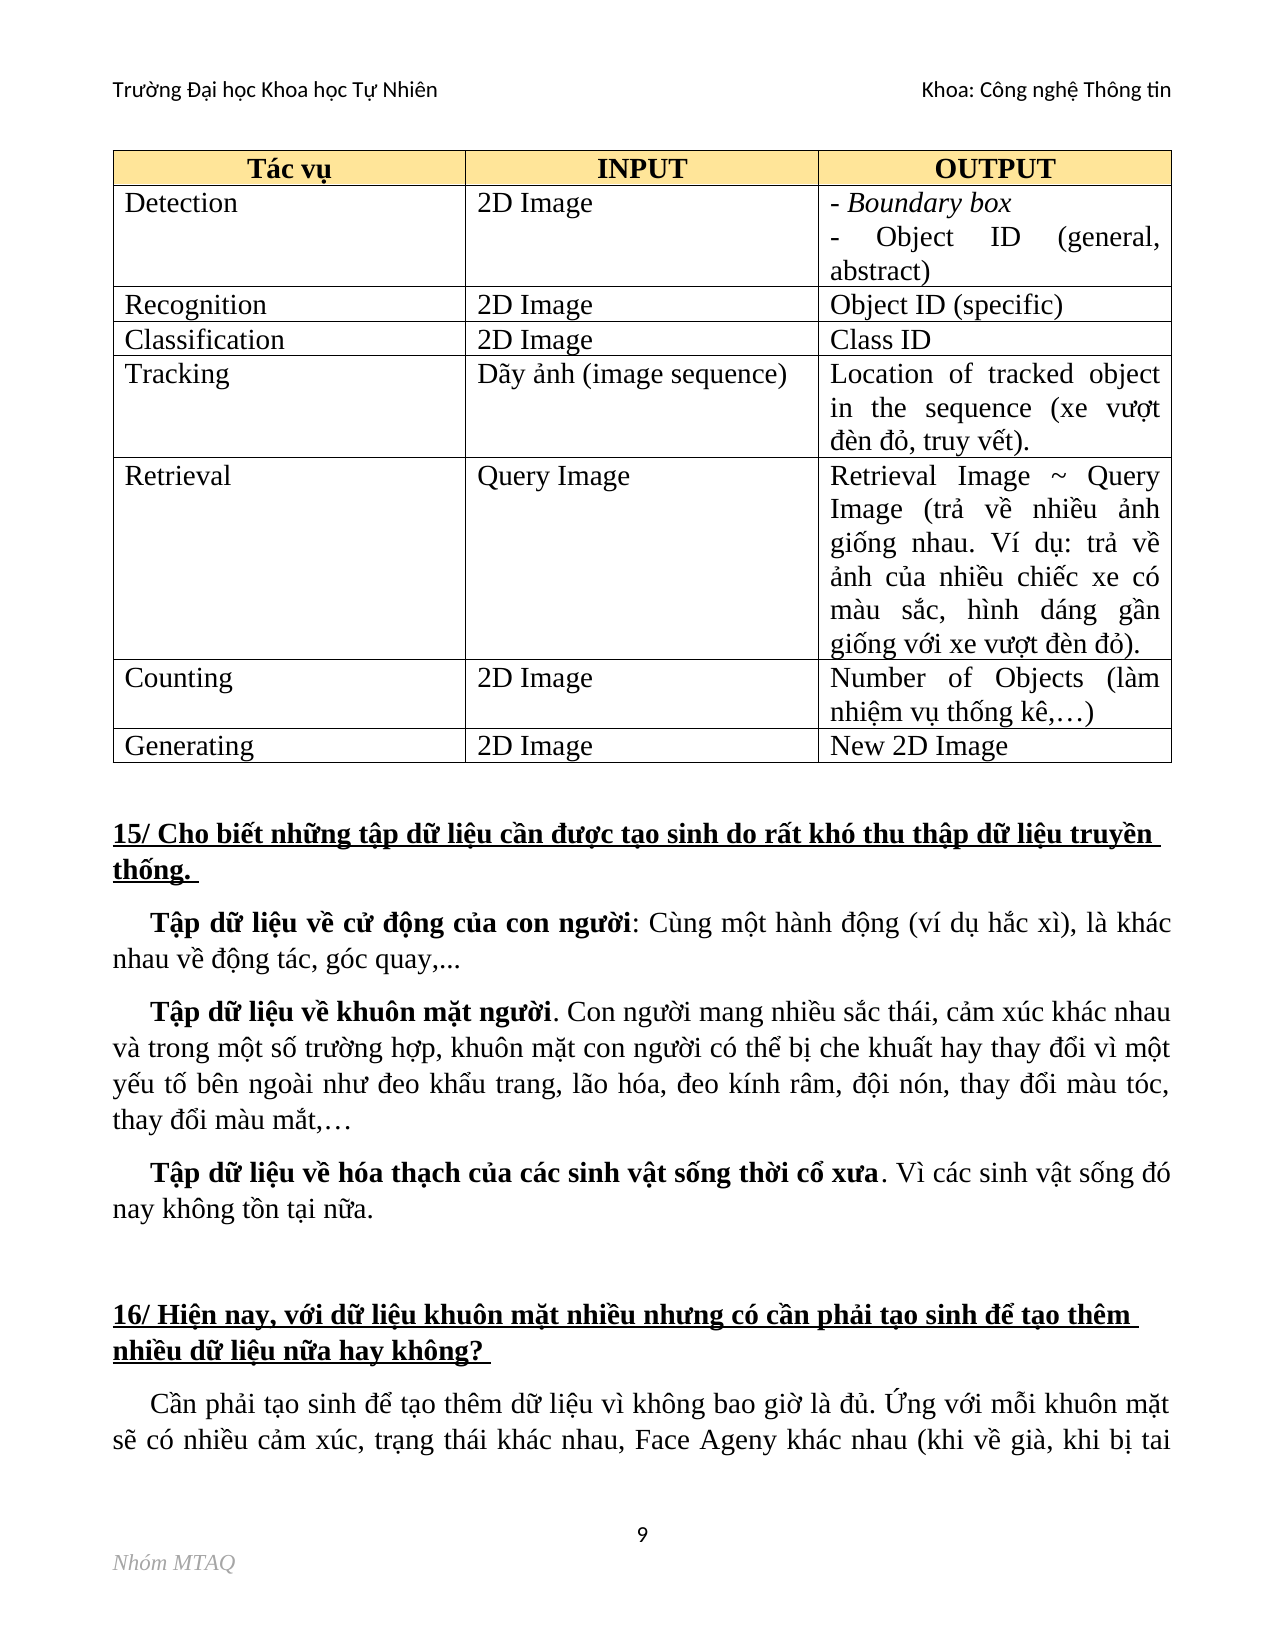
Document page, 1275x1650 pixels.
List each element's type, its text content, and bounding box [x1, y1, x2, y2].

text 16/ Hiện nay, với dữ liệu khuôn mặt nhiều nhưng có cần phải tạo sinh để tạo thêm nhiều dữ liệu nữa hay không? [112, 1297, 1172, 1367]
table_cell Query Image [466, 458, 818, 659]
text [112, 1386, 1172, 1456]
table_cell Counting [114, 660, 465, 727]
table_cell Tracking [114, 356, 465, 457]
table_cell Number of Objects (làm nhiệm vụ thống kê,…) [819, 660, 1171, 727]
text Tập dữ liệu về khuôn mặt người. Con người mang nhiều sắc thái, cảm xúc khác nhau và trong một số trường hợp, khuôn mặt con người có thể bị che khuất hay thay đổi vì một yếu tố bên ngoài như đeo khẩu trang, lão hóa, đeo kính râm, đội nón, thay đổi màu tóc, thay đổi màu mắt,… [112, 994, 1172, 1136]
text 15/ Cho biết những tập dữ liệu cần được tạo sinh do rất khó thu thập dữ liệu truyền thống. [112, 816, 1172, 886]
table_header OUTPUT [819, 151, 1171, 184]
table_cell Class ID [819, 322, 1171, 355]
table_header Tác vụ [114, 151, 465, 184]
table_cell Recognition [114, 287, 465, 321]
table_cell Location of tracked object in the sequence (xe vượt đèn đỏ, truy vết). [819, 356, 1171, 457]
table_cell Generating [114, 729, 465, 762]
table_cell Retrieval Image ~ Query Image (trả về nhiều ảnh giống nhau. Ví dụ: trả về ảnh của nhiều chiếc xe có màu sắc, hình dáng gần giống với xe vượt đèn đỏ). [819, 458, 1171, 659]
table_cell 2D Image [466, 660, 818, 727]
table_cell Retrieval [114, 458, 465, 659]
table_cell Dãy ảnh (image sequence) [466, 356, 818, 457]
text Tập dữ liệu về hóa thạch của các sinh vật sống thời cổ xưa. Vì các sinh vật sống đó nay không tồn tại nữa. [112, 1155, 1172, 1225]
table_header INPUT [466, 151, 818, 184]
table_cell 2D Image [466, 729, 818, 762]
table_cell 2D Image [466, 287, 818, 321]
table_cell Object ID (specific) [819, 287, 1171, 321]
table_cell 2D Image [466, 186, 818, 286]
text Tập dữ liệu về cử động của con người: Cùng một hành động (ví dụ hắc xì), là khác nhau về động tác, góc quay,... [112, 905, 1172, 974]
table_cell Classification [114, 322, 465, 355]
table_cell Detection [114, 186, 465, 286]
table_cell 2D Image [466, 322, 818, 355]
table_cell New 2D Image [819, 729, 1171, 762]
table_cell - Boundary box - Object ID (general, abstract) [819, 186, 1171, 286]
